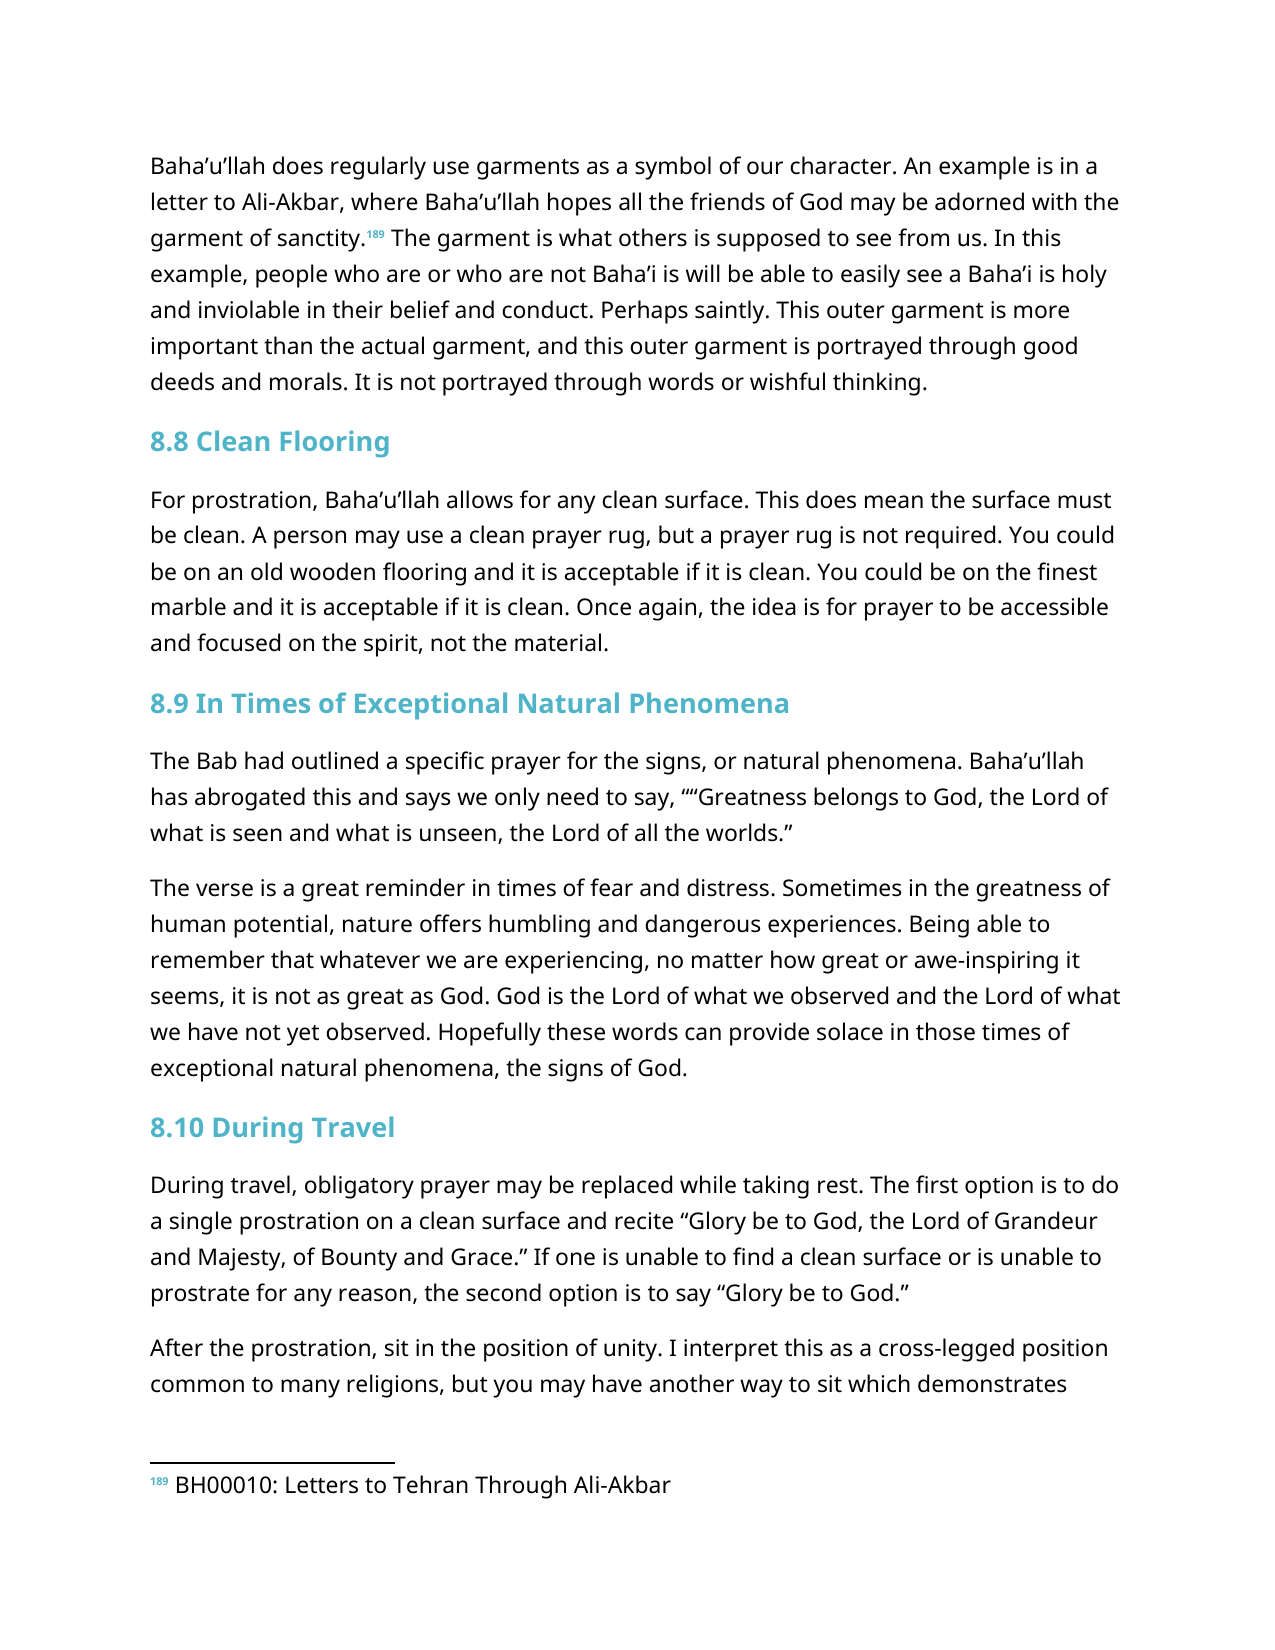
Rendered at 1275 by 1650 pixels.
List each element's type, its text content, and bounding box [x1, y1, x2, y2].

subtitle 8.10 During Travel [150, 1108, 1125, 1145]
subtitle 8.9 In Times of Exceptional Natural Phenomena [150, 684, 1125, 721]
subtitle 8.8 Clean Flooring [150, 422, 1125, 459]
text For prostration, Baha’u’llah allows for any clean surface. This does mean the surface must be clean. A person may use a clean prayer rug, but a prayer rug is not required. You could be on an old wooden flooring and it is acceptable if it is clean. You could be on the finest marble and it is acceptable if it is clean. Once again, the idea is for prayer to be accessible and focused on the spirit, not the material. [150, 483, 1125, 658]
text The Bab had outlined a specific prayer for the signs, or natural phenomena. Baha’u’llah has abrogated this and says we only need to say, ““Greatness belongs to God, the Lord of what is seen and what is unseen, the Lord of all the worlds.” [150, 745, 1125, 848]
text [150, 1332, 1125, 1399]
text During travel, obligatory prayer may be replaced while taking rest. The first option is to do a single prostration on a clean surface and recite “Glory be to God, the Lord of Grandeur and Majesty, of Bounty and Grace.” If one is unable to find a clean surface or is unable to prostrate for any reason, the second option is to say “Glory be to God.” [150, 1169, 1125, 1308]
text Baha’u’llah does regularly use garments as a symbol of our character. An example is in a letter to Ali-Akbar, where Baha’u’llah hopes all the friends of God may be adorned with the garment of sanctity. The garment is what others is supposed to see from us. In this example, people who are or who are not Baha’i is will be able to easily see a Baha’i is holy and inviolable in their belief and conduct. Perhaps saintly. This outer garment is more important than the actual garment, and this outer garment is portrayed through good deeds and morals. It is not portrayed through words or wishful thinking. [150, 150, 1125, 397]
text The verse is a great reminder in times of fear and distress. Sometimes in the greatness of human potential, nature offers humbling and dangerous experiences. Being able to remember that whatever we are experiencing, no matter how great or awe-inspiring it seems, it is not as great as God. God is the Lord of what we observed and the Lord of what we have not yet observed. Hopefully these words can provide solace in those times of exceptional natural phenomena, the signs of God. [150, 872, 1125, 1083]
